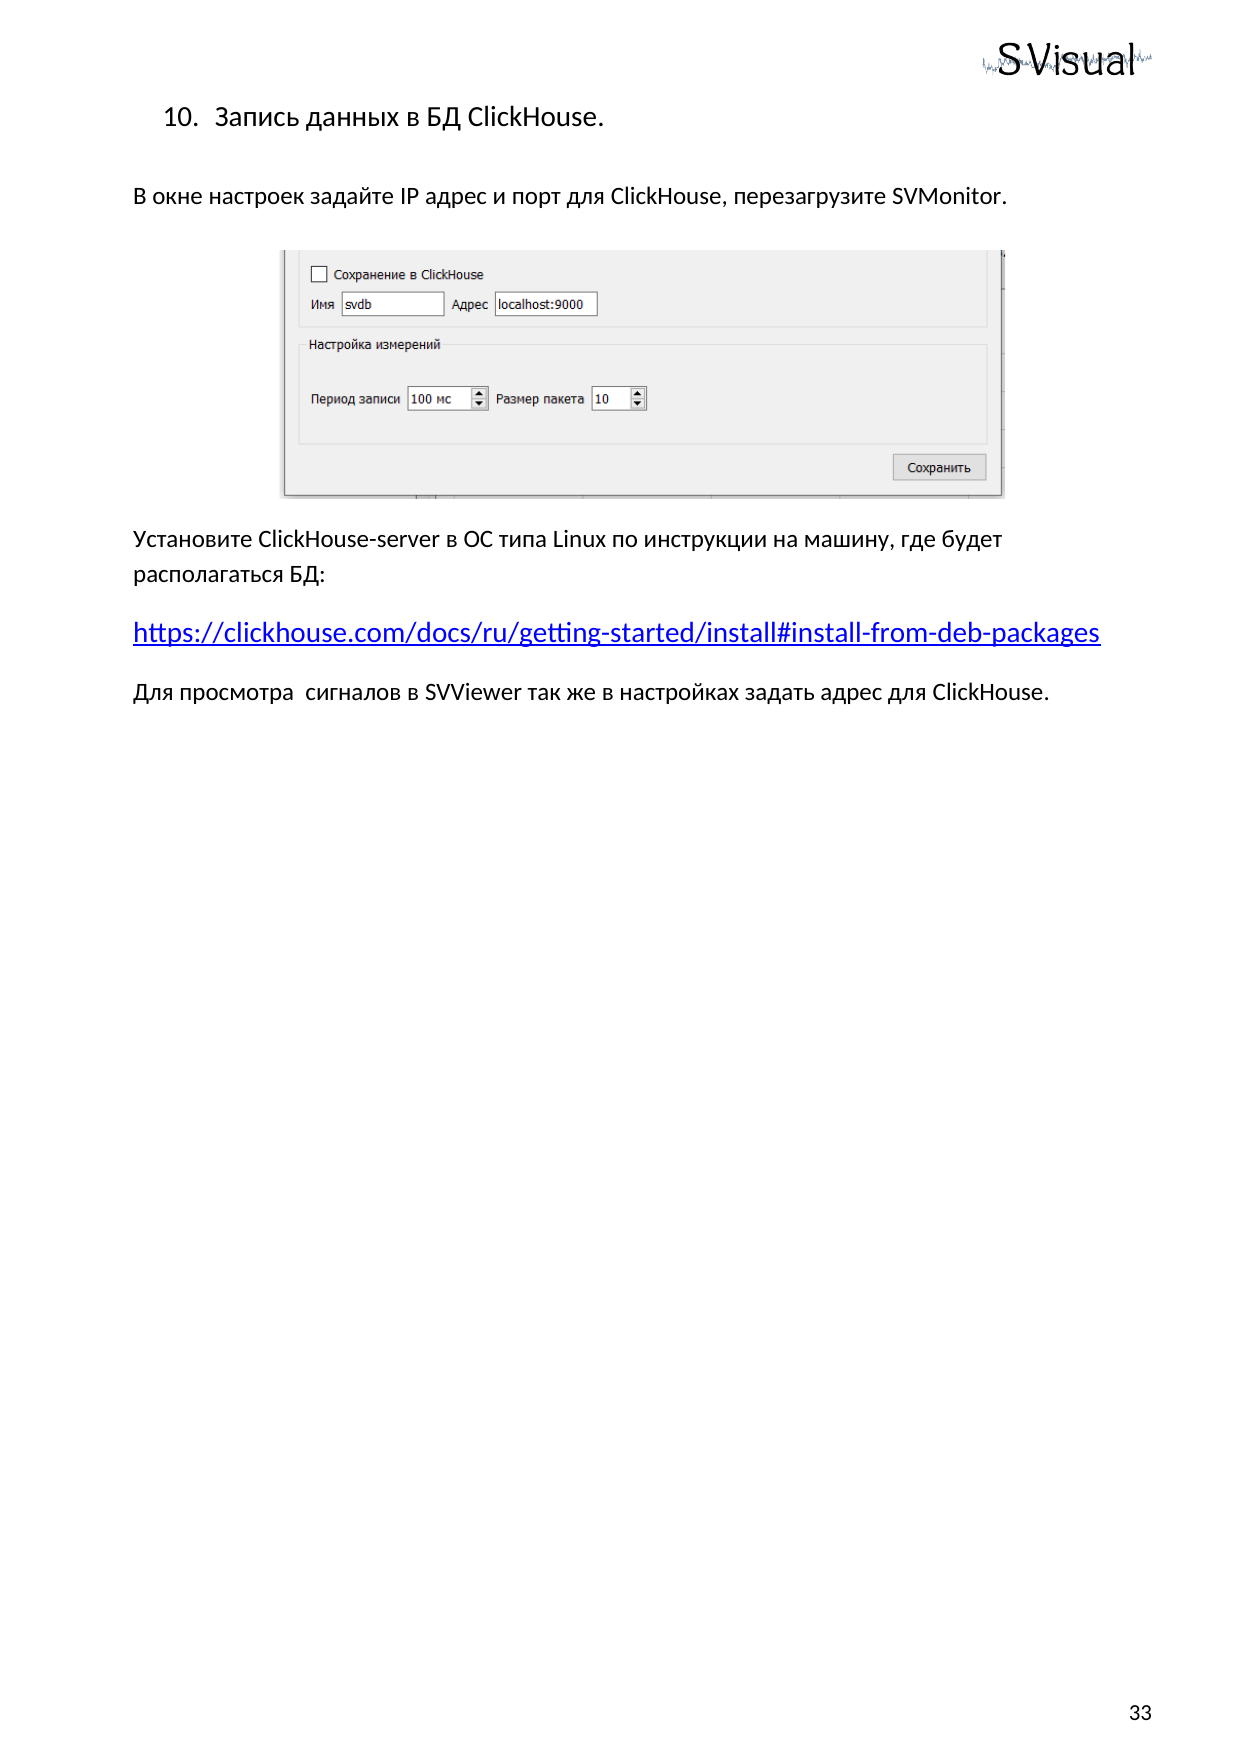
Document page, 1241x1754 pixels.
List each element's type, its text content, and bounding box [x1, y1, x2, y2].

text https://clickhouse.com/docs/ru/getting-started/install#install-from-deb-packages [133, 614, 1152, 649]
picture [982, 29, 1152, 87]
picture [279, 250, 1006, 499]
list Запись данных в БД ClickHouse. [162, 98, 1152, 134]
list В окне настроек задайте IP адрес и порт для ClickHouse, перезагрузите SVMonitor. [133, 180, 1152, 211]
text Для просмотра сигналов в SVViewer так же в настройках задать адрес для ClickHouse. [133, 676, 1152, 706]
text Установите ClickHouse-server в ОС типа Linux по инструкции на машину, где будет располагаться БД: [133, 523, 1152, 589]
